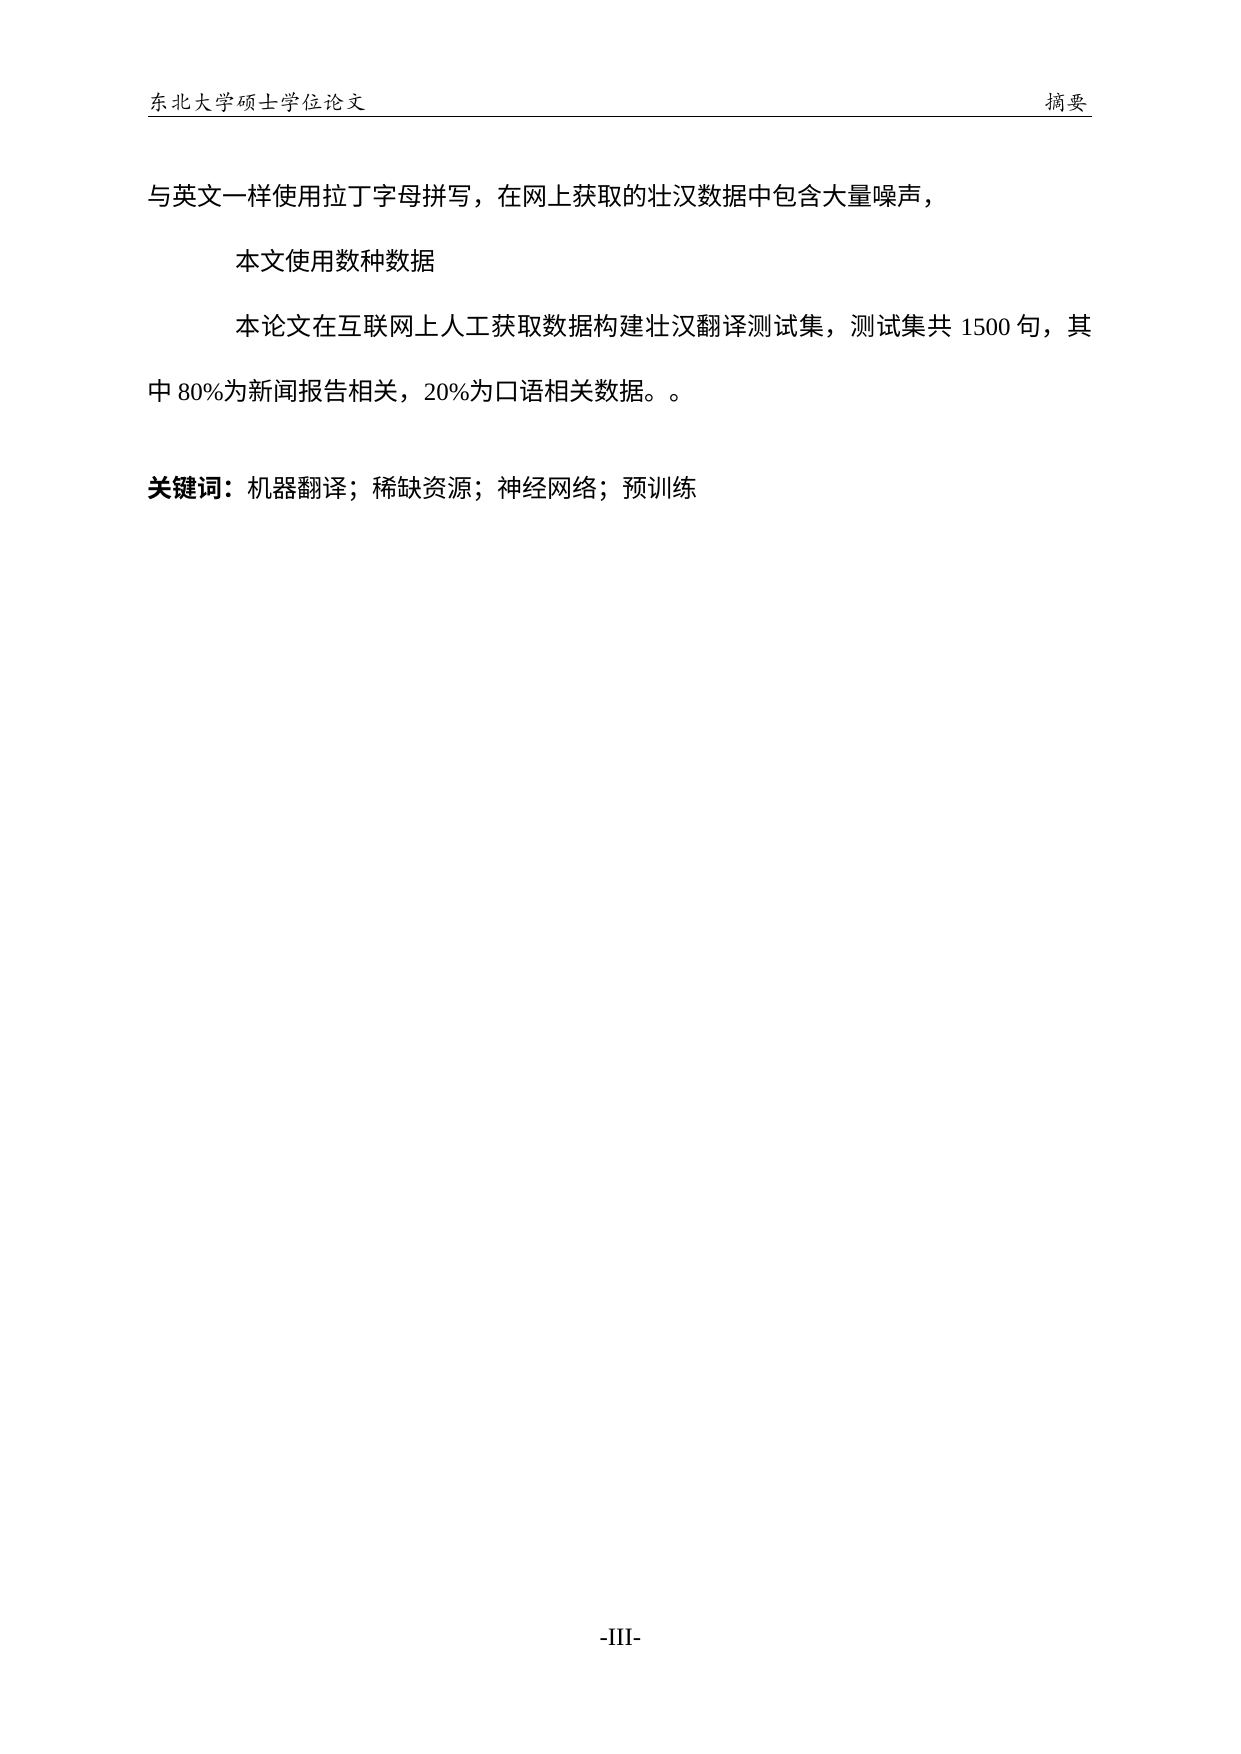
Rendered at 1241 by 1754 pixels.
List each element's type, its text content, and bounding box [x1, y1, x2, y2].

text 本论文在互联网上人工获取数据构建壮汉翻译测试集，测试集共1500句，其中80%为新闻报告相关，20%为口语相关数据。。 [148, 292, 1092, 422]
text 关键词：机器翻译；稀缺资源；神经网络；预训练 [148, 454, 1092, 519]
text 本文使用数种数据 [148, 227, 1092, 292]
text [148, 162, 1092, 227]
